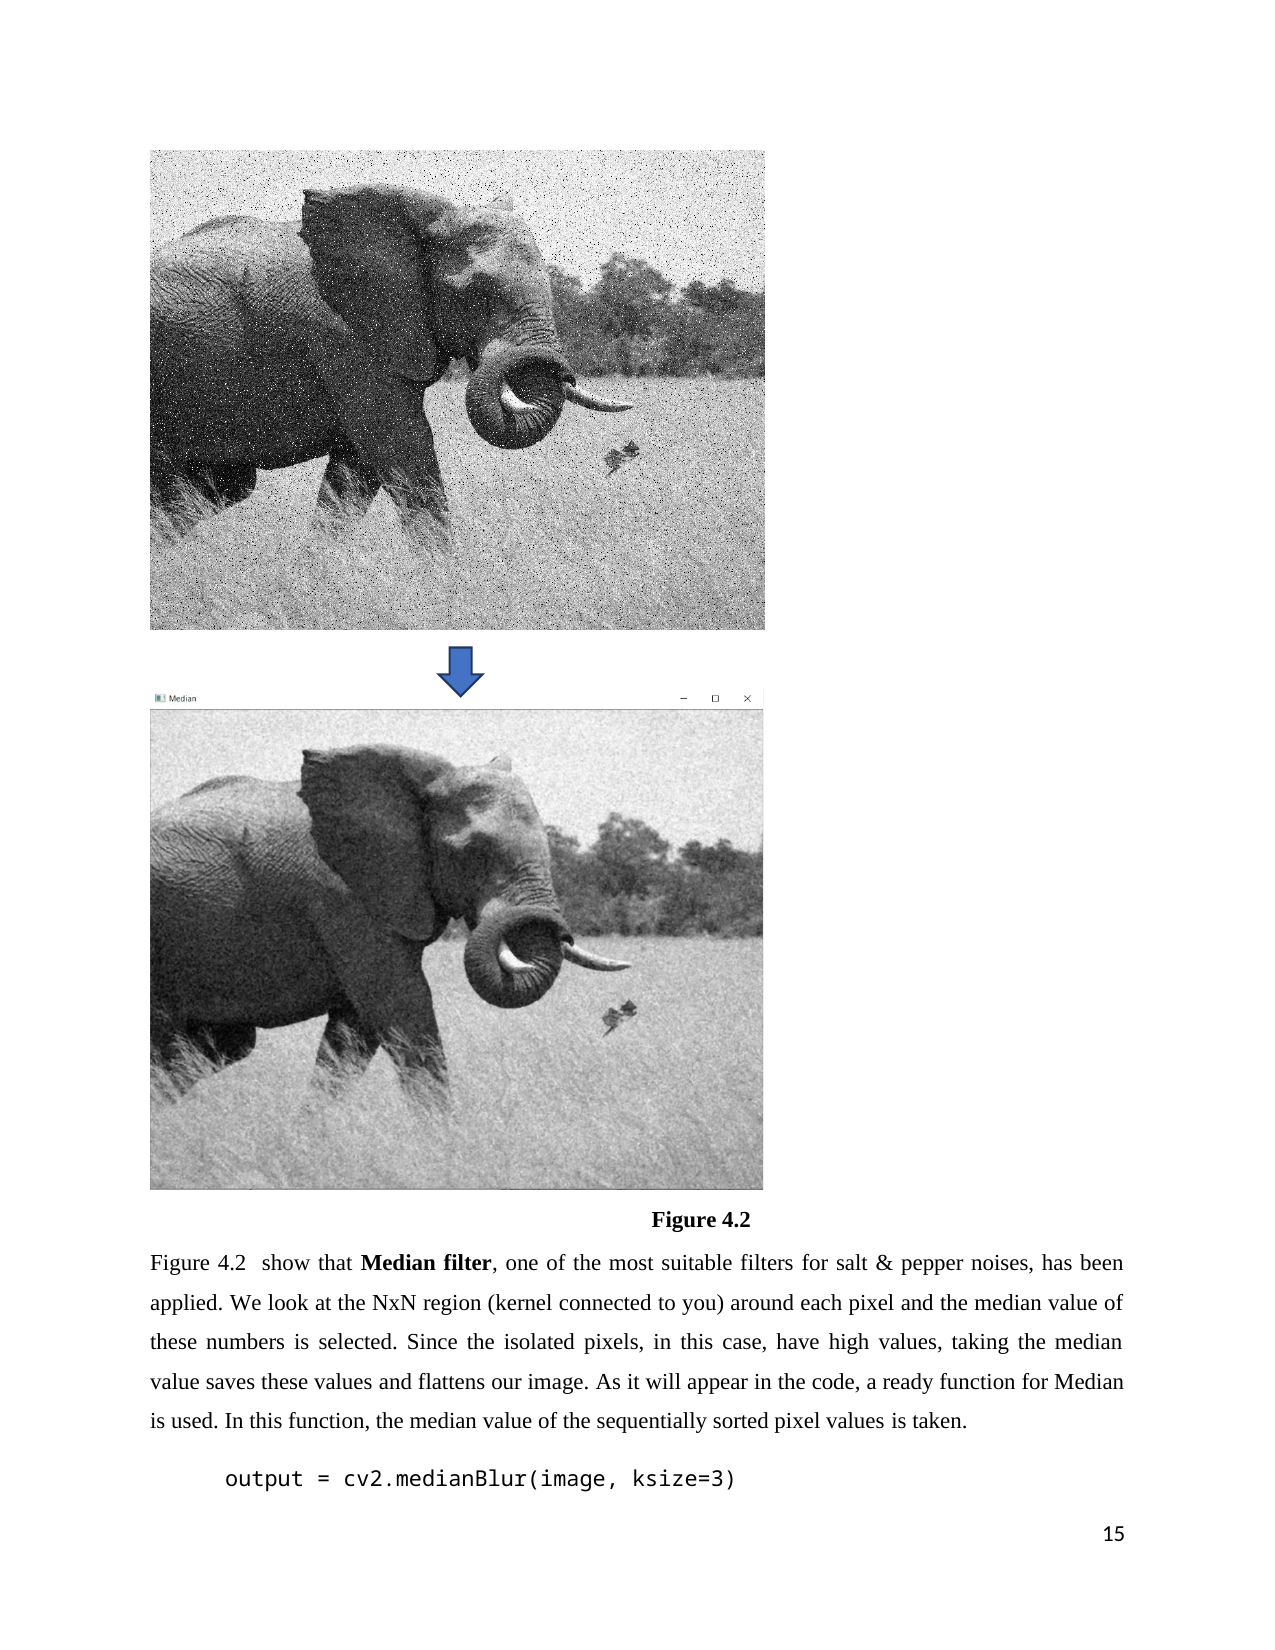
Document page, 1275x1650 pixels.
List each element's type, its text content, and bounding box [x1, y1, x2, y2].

text Figure 4.2 [150, 1206, 1125, 1233]
text output = cv2.medianBlur(image, ksize=3) [150, 1463, 1125, 1493]
picture [150, 150, 765, 630]
text Figure 4.2 show that Median filter, one of the most suitable filters for salt & pepper noises, has been applied. We look at the NxN region (kernel connected to you) around each pixel and the median value of these numbers is selected. Since the isolated pixels, in this case, have high values, taking the median value saves these values ​​and flattens our image. As it will appear in the code, a ready function for Median is used. In this function, the median value of the sequentially sorted pixel values ​​is taken. [150, 1249, 1125, 1434]
picture [150, 689, 764, 1190]
